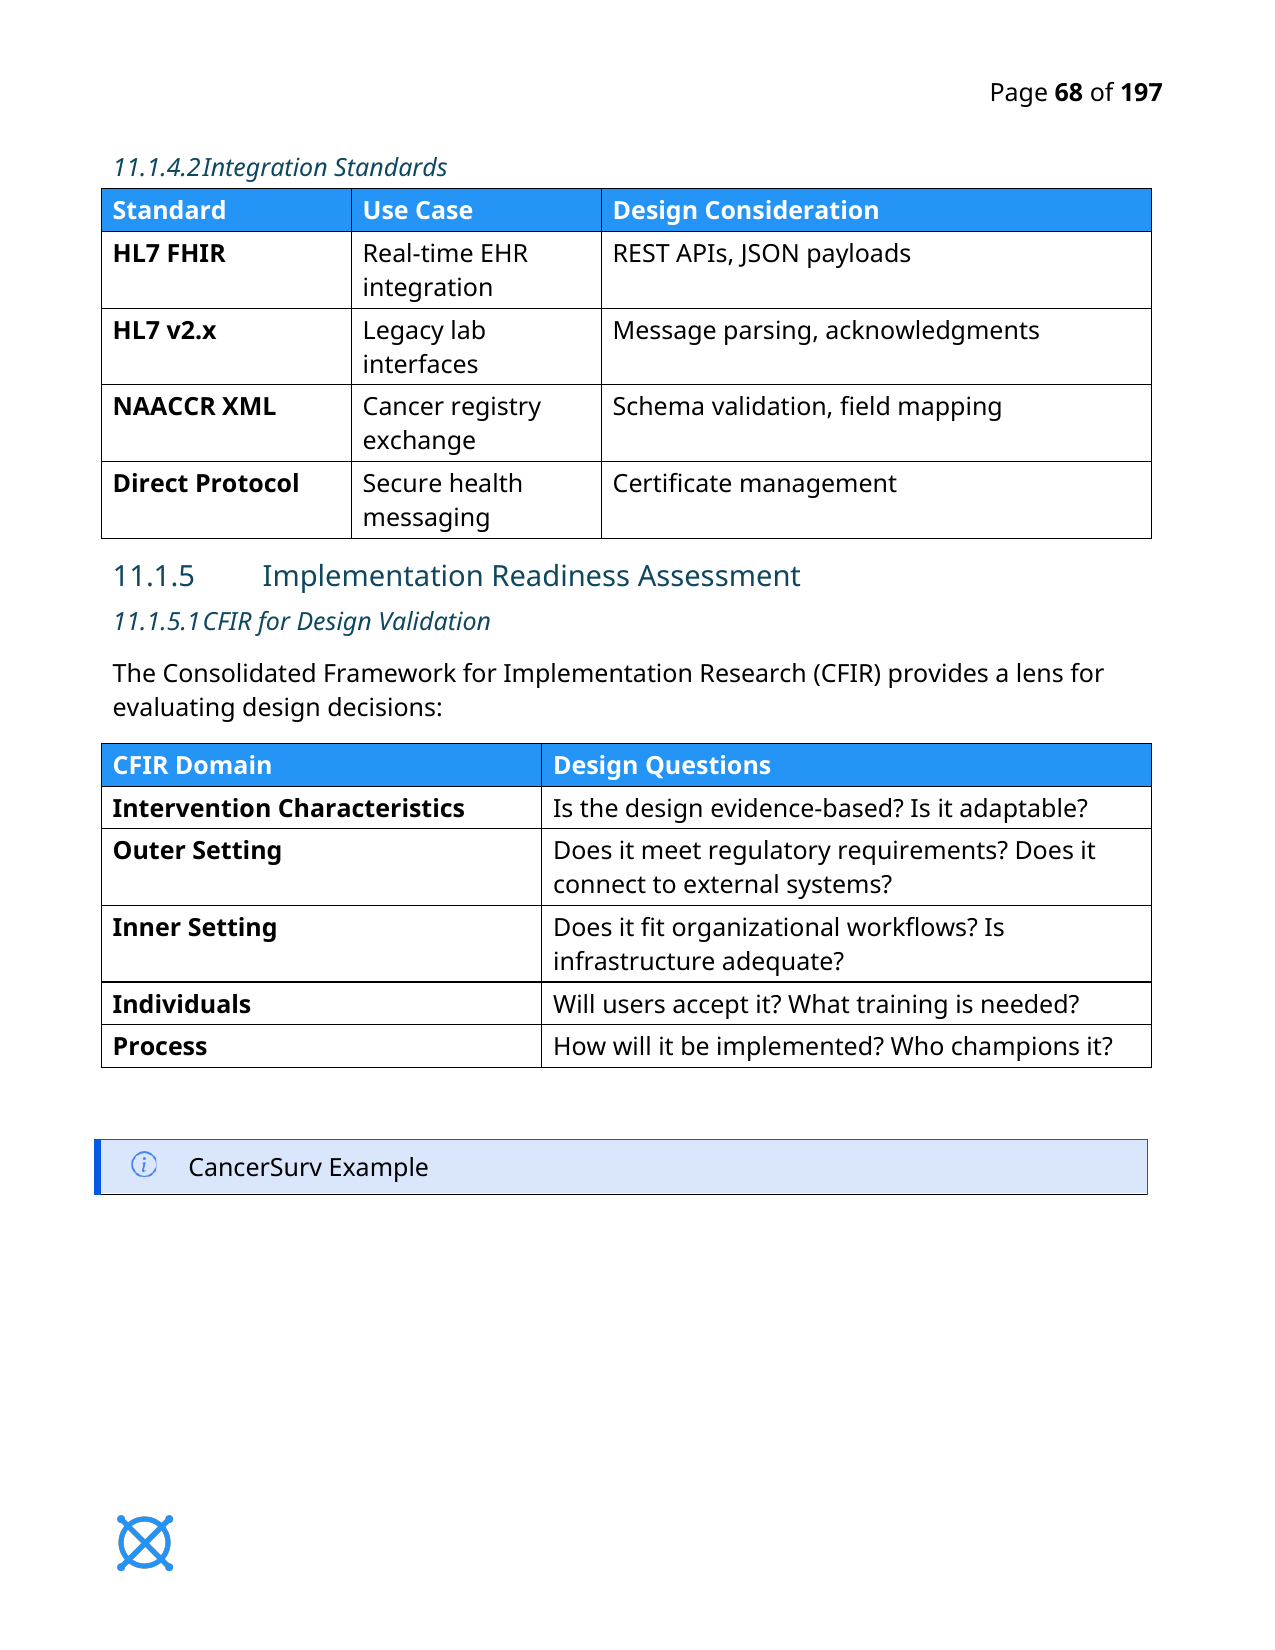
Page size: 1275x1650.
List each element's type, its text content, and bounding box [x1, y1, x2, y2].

picture [131, 1151, 157, 1177]
subtitle CFIR for Design Validation [112, 603, 1162, 637]
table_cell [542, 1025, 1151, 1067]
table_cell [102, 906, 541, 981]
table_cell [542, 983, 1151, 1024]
picture [112, 1511, 177, 1575]
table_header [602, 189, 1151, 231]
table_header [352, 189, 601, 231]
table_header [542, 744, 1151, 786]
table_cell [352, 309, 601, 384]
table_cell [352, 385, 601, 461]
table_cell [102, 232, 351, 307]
subtitle Integration Standards [112, 150, 1162, 184]
subtitle Implementation Readiness Assessment [112, 555, 1162, 595]
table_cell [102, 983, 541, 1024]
text The Consolidated Framework for Implementation Research (CFIR) provides a lens for evaluating design decisions: [112, 656, 1162, 724]
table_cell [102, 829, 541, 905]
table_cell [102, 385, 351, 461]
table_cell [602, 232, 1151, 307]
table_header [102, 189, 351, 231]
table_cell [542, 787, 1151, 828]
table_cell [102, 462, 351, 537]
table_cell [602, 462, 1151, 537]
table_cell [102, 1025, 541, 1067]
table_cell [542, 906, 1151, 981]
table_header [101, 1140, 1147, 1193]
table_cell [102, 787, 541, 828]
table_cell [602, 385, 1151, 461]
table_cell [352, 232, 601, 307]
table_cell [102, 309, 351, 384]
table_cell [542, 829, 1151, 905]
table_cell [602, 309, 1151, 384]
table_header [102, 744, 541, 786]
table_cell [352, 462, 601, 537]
